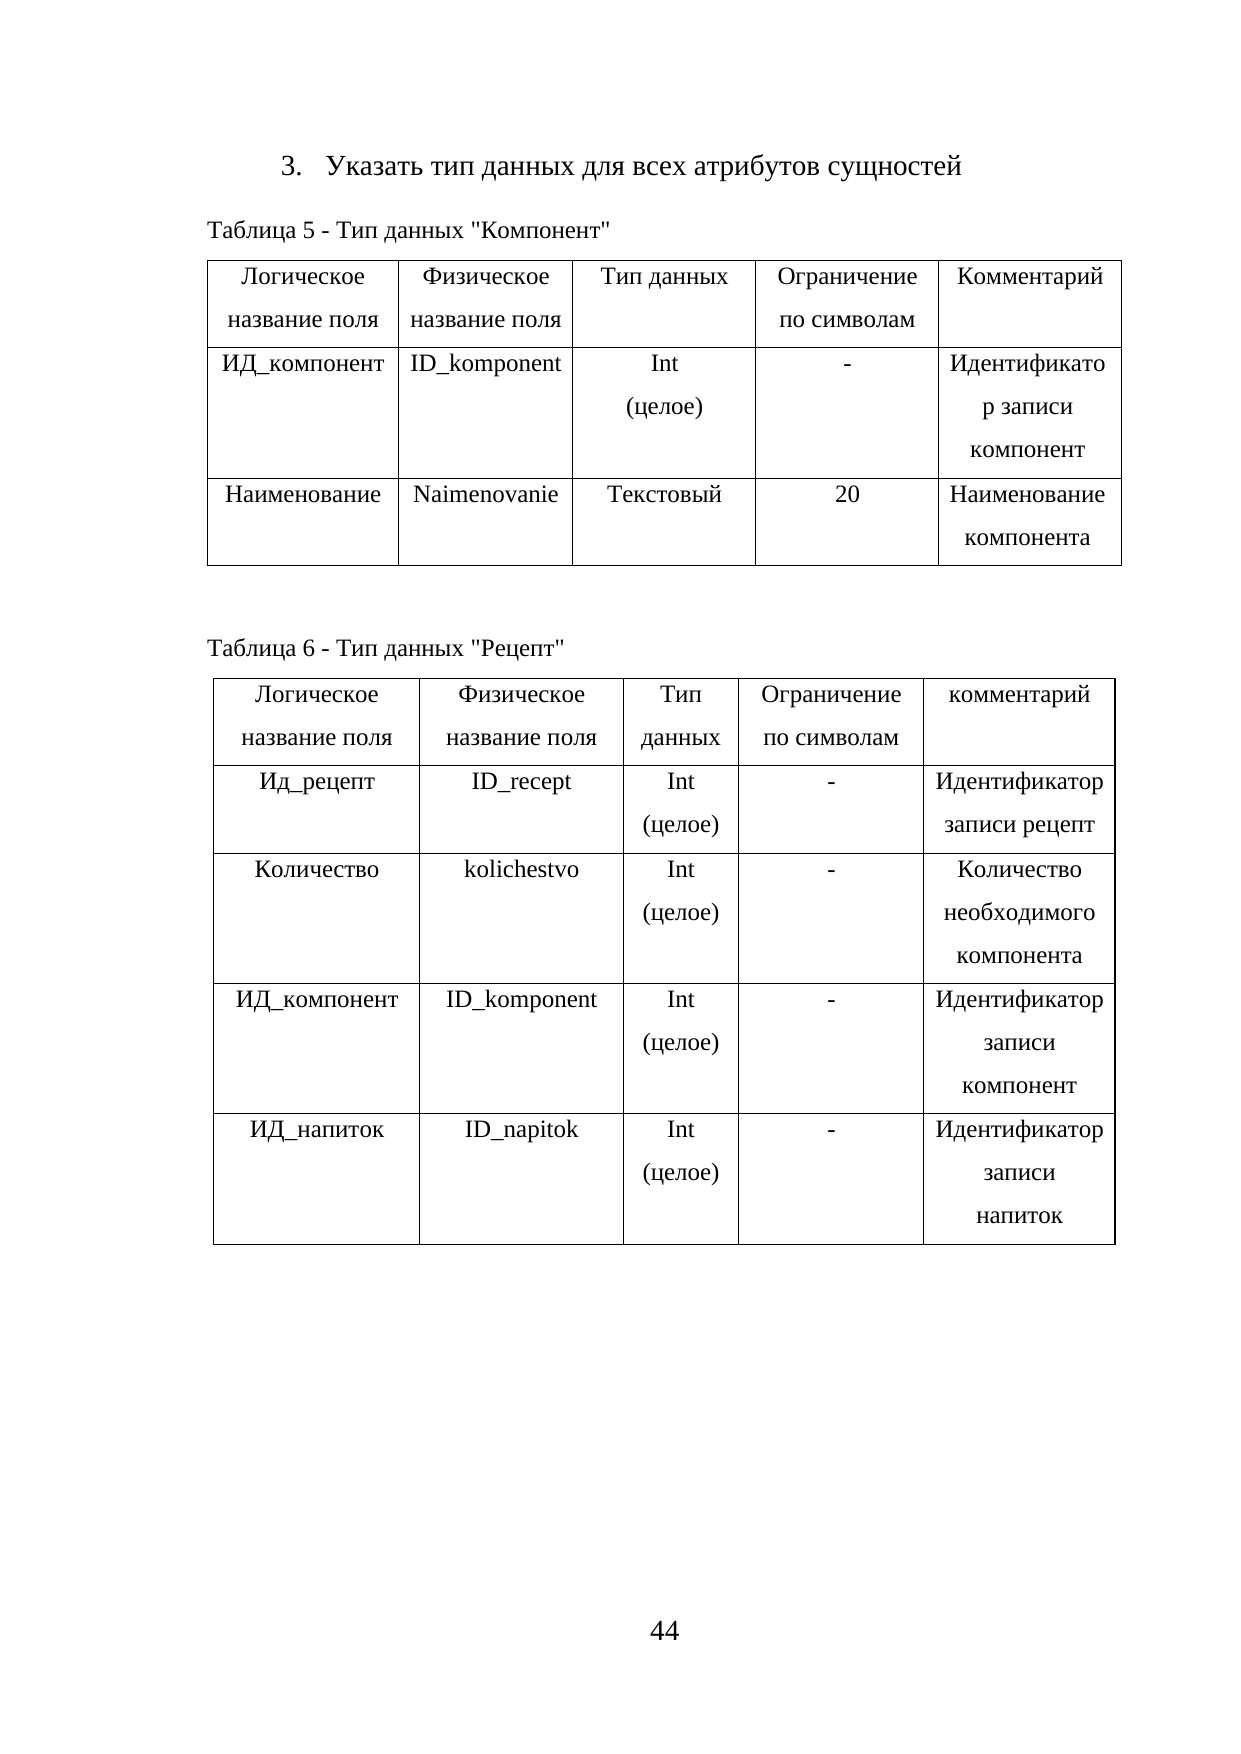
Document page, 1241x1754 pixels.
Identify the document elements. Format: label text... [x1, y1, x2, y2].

table_cell 20 [756, 479, 938, 565]
table_cell Идентификатор записи рецепт [924, 766, 1114, 853]
table_header Ограничение по символам [756, 261, 938, 347]
table_cell Int (целое) [624, 854, 738, 983]
table_cell ID_komponent [420, 984, 623, 1113]
table_cell ID_recept [420, 766, 623, 853]
table_cell Int (целое) [624, 1114, 738, 1243]
table_cell Наименование компонента [939, 479, 1121, 565]
table_cell Int (целое) [573, 348, 755, 478]
table_header Тип данных [573, 261, 755, 347]
table_cell - [756, 348, 938, 478]
table_cell kolichestvo [420, 854, 623, 983]
table_cell - [739, 854, 923, 983]
table_cell ИД_компонент [214, 984, 419, 1113]
text Таблица 6 - Тип данных "Рецепт" [207, 633, 1122, 662]
table_cell Идентификатор записи компонент [939, 348, 1121, 478]
table_cell ИД_компонент [208, 348, 398, 478]
table_header Тип данных [624, 679, 738, 765]
table_cell Int (целое) [624, 766, 738, 853]
table_header Логическое название поля [214, 679, 419, 765]
table_cell Наименование [208, 479, 398, 565]
table_header Логическое название поля [208, 261, 398, 347]
table_cell Идентификатор записи компонент [924, 984, 1114, 1113]
table_cell ИД_напиток [214, 1114, 419, 1243]
table_cell - [739, 984, 923, 1113]
table_cell Количество [214, 854, 419, 983]
table_cell Количество необходимого компонента [924, 854, 1114, 983]
table_header комментарий [924, 679, 1114, 765]
table_cell ID_komponent [399, 348, 572, 478]
table_header Физическое название поля [399, 261, 572, 347]
table_cell Ид_рецепт [214, 766, 419, 853]
table_cell Int (целое) [624, 984, 738, 1113]
table_cell Naimenovanie [399, 479, 572, 565]
list Указать тип данных для всех атрибутов сущностей [207, 148, 1122, 181]
table_header Комментарий [939, 261, 1121, 347]
table_header Физическое название поля [420, 679, 623, 765]
table_header Ограничение по символам [739, 679, 923, 765]
table_cell Текстовый [573, 479, 755, 565]
text Таблица 5 - Тип данных "Компонент" [207, 215, 1122, 243]
table_cell Идентификатор записи напиток [924, 1114, 1114, 1243]
table_cell ID_napitok [420, 1114, 623, 1243]
table_cell - [739, 766, 923, 853]
table_cell - [739, 1114, 923, 1243]
